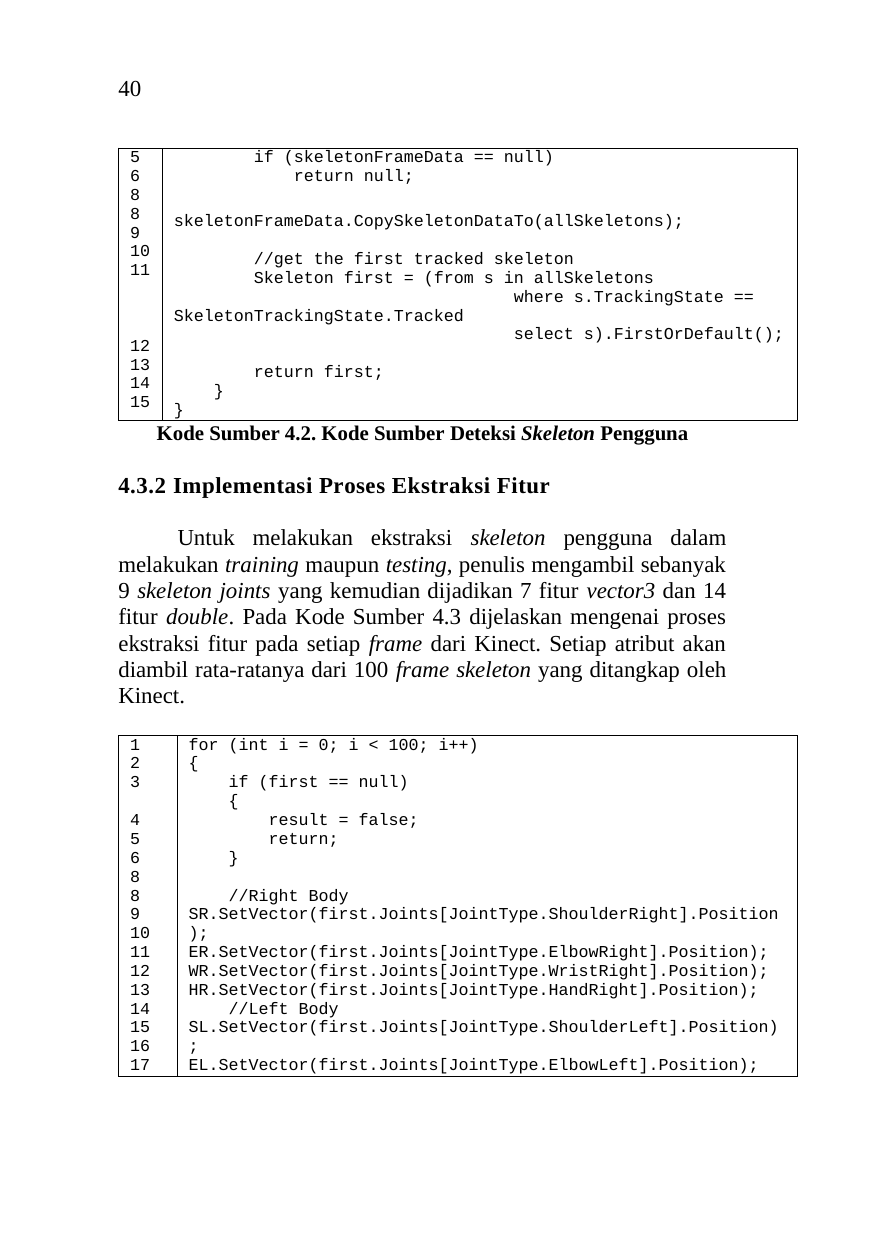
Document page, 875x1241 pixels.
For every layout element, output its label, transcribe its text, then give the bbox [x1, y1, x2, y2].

table_header 1 2 3 4 5 6 8 8 9 10 11 12 13 14 15 [119, 149, 162, 420]
text Untuk melakukan ekstraksi skeleton pengguna dalam melakukan training maupun testing, penulis mengambil sebanyak 9 skeleton joints yang kemudian dijadikan 7 fitur vector3 dan 14 fitur double. Pada Kode Sumber 4.3 dijelaskan mengenai proses ekstraksi fitur pada setiap frame dari Kinect. Setiap atribut akan diambil rata-ratanya dari 100 frame skeleton yang ditangkap oleh Kinect. [118, 524, 726, 709]
subtitle 4.3.2 Implementasi Proses Ekstraksi Fitur [118, 472, 726, 498]
list Kode Sumber 4.2. Kode Sumber Deteksi Skeleton Pengguna [118, 421, 726, 445]
